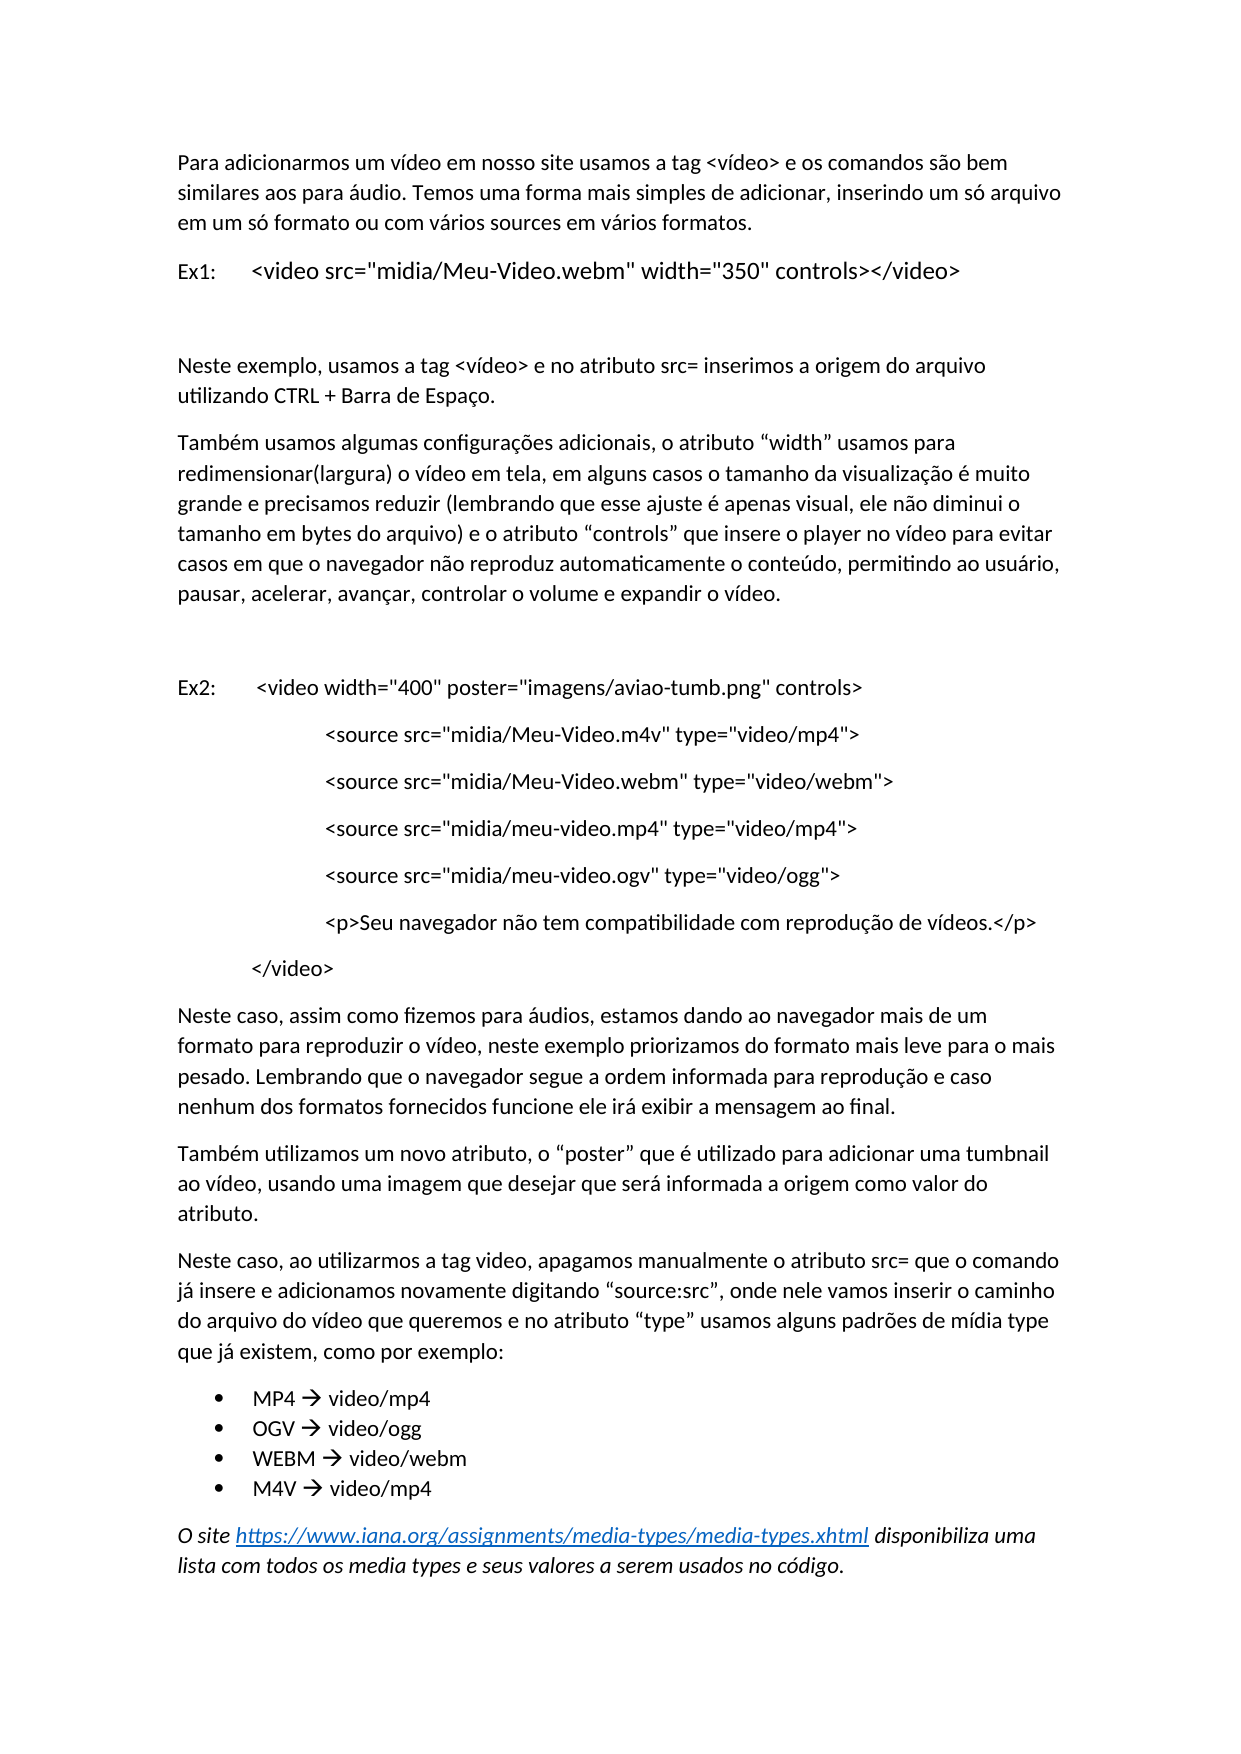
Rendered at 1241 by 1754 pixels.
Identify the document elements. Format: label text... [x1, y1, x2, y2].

text Para adicionarmos um vídeo em nosso site usamos a tag <vídeo> e os comandos são bem similares aos para áudio. Temos uma forma mais simples de adicionar, inserindo um só arquivo em um só formato ou com vários sources em vários formatos. [177, 148, 1063, 236]
text Neste caso, assim como fizemos para áudios, estamos dando ao navegador mais de um formato para reproduzir o vídeo, neste exemplo priorizamos do formato mais leve para o mais pesado. Lembrando que o navegador segue a ordem informada para reprodução e caso nenhum dos formatos fornecidos funcione ele irá exibir a mensagem ao final. [177, 1001, 1063, 1120]
list MP4 video/mp4 [215, 1384, 1063, 1412]
text Ex1: <video src="midia/Meu-Video.webm" width="350" controls></video> [177, 255, 1063, 285]
text Também utilizamos um novo atributo, o “poster” que é utilizado para adicionar uma tumbnail ao vídeo, usando uma imagem que desejar que será informada a origem como valor do atributo. [177, 1139, 1063, 1227]
list M4V video/mp4 [215, 1474, 1063, 1502]
text <source src="midia/Meu-Video.m4v" type="video/mp4"> [177, 720, 1063, 748]
list WEBM video/webm [215, 1444, 1063, 1472]
text O site https://www.iana.org/assignments/media-types/media-types.xhtml disponibiliza uma lista com todos os media types e seus valores a serem usados no código. [177, 1521, 1063, 1579]
text </video> [177, 954, 1063, 982]
text Neste caso, ao utilizarmos a tag video, apagamos manualmente o atributo src= que o comando já insere e adicionamos novamente digitando “source:src”, onde nele vamos inserir o caminho do arquivo do vídeo que queremos e no atributo “type” usamos alguns padrões de mídia type que já existem, como por exemplo: [177, 1246, 1063, 1365]
text Neste exemplo, usamos a tag <vídeo> e no atributo src= inserimos a origem do arquivo utilizando CTRL + Barra de Espaço. [177, 351, 1063, 409]
list OGV video/ogg [215, 1414, 1063, 1442]
text <source src="midia/Meu-Video.webm" type="video/webm"> [177, 767, 1063, 795]
text Também usamos algumas configurações adicionais, o atributo “width” usamos para redimensionar(largura) o vídeo em tela, em alguns casos o tamanho da visualização é muito grande e precisamos reduzir (lembrando que esse ajuste é apenas visual, ele não diminui o tamanho em bytes do arquivo) e o atributo “controls” que insere o player no vídeo para evitar casos em que o navegador não reproduz automaticamente o conteúdo, permitindo ao usuário, pausar, acelerar, avançar, controlar o volume e expandir o vídeo. [177, 428, 1063, 607]
text Ex2: <video width="400" poster="imagens/aviao-tumb.png" controls> [177, 673, 1063, 701]
text <source src="midia/meu-video.mp4" type="video/mp4"> [177, 814, 1063, 842]
text <p>Seu navegador não tem compatibilidade com reprodução de vídeos.</p> [177, 908, 1063, 936]
text <source src="midia/meu-video.ogv" type="video/ogg"> [177, 861, 1063, 889]
